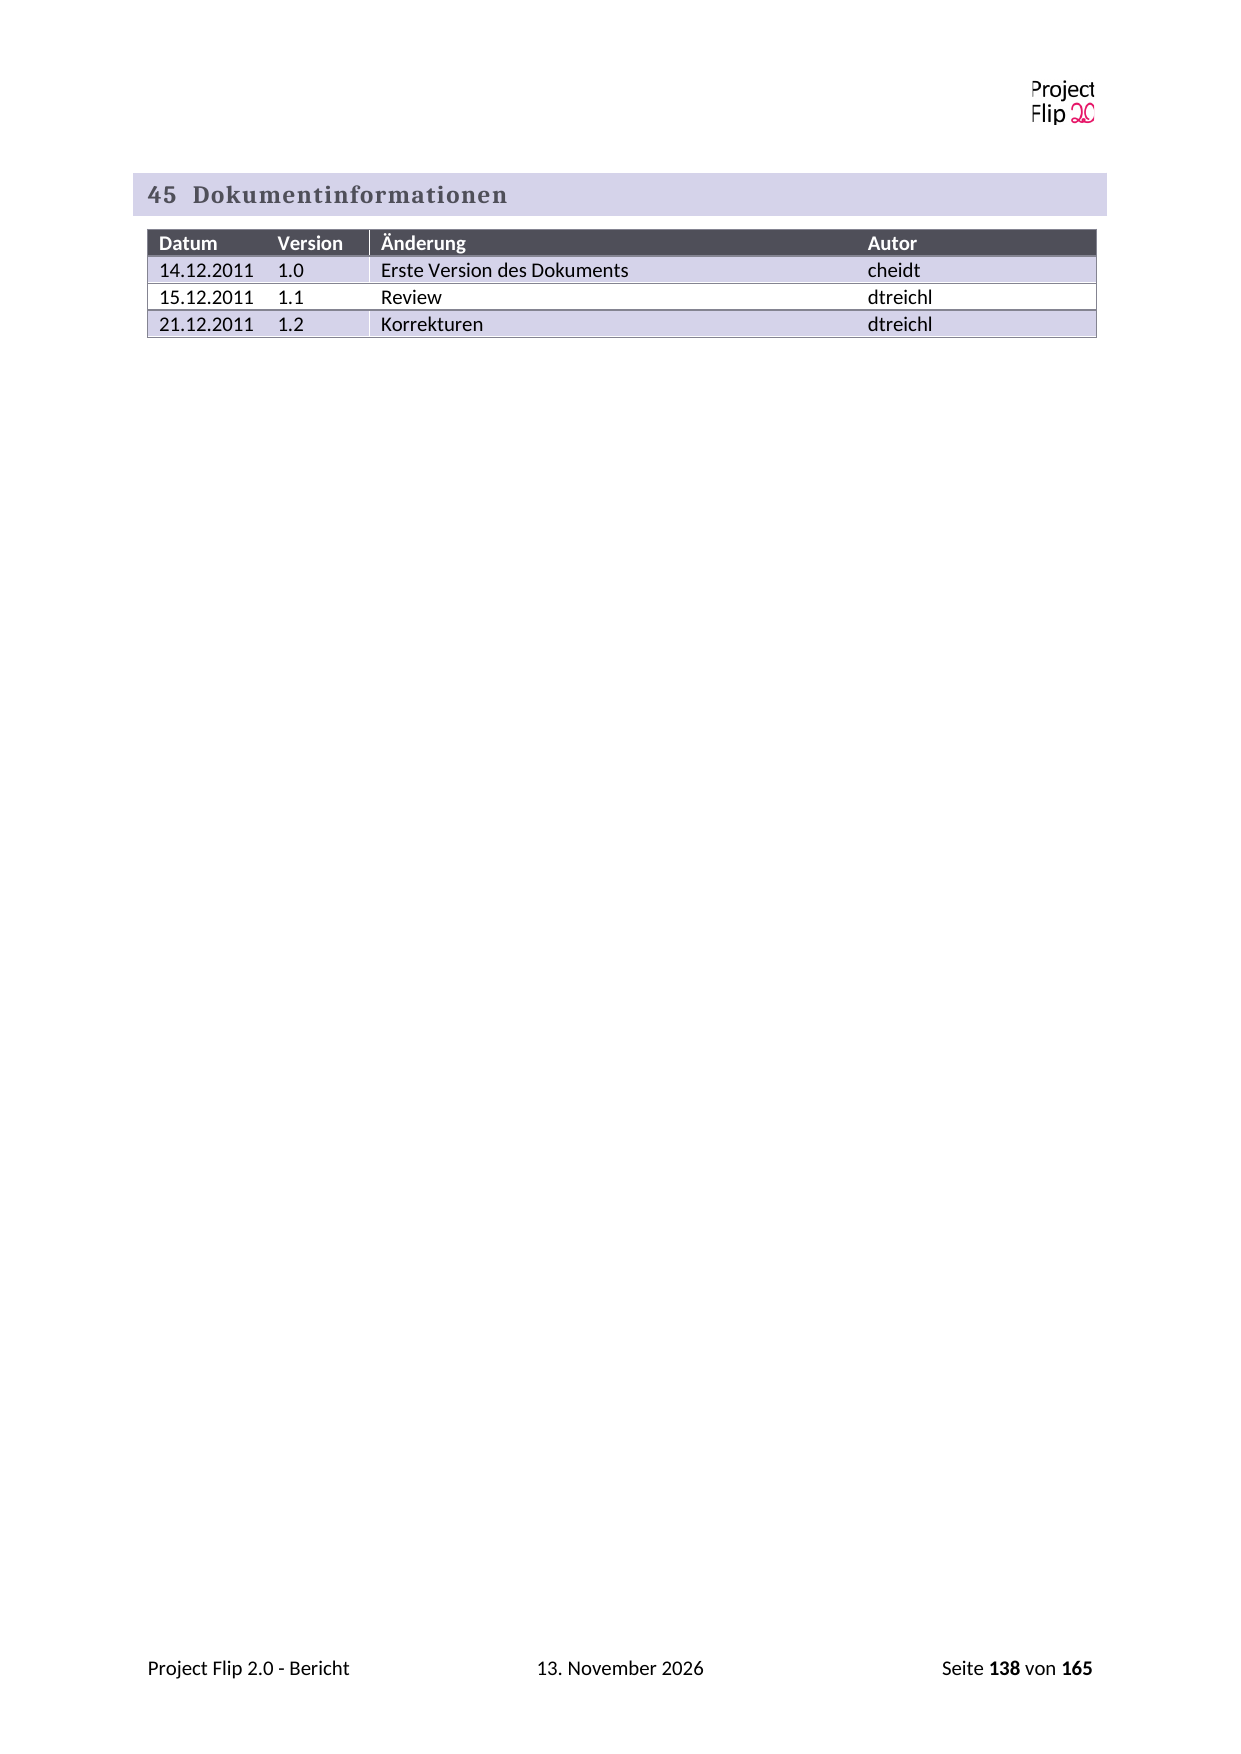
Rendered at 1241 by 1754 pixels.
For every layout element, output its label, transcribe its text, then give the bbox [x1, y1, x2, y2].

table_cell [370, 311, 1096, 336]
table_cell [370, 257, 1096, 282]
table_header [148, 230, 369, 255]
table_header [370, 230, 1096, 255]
subtitle Dokumentinformationen [139, 179, 1101, 210]
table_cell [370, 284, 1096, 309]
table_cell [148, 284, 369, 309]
picture [1081, 79, 1097, 124]
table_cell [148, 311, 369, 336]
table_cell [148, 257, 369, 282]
